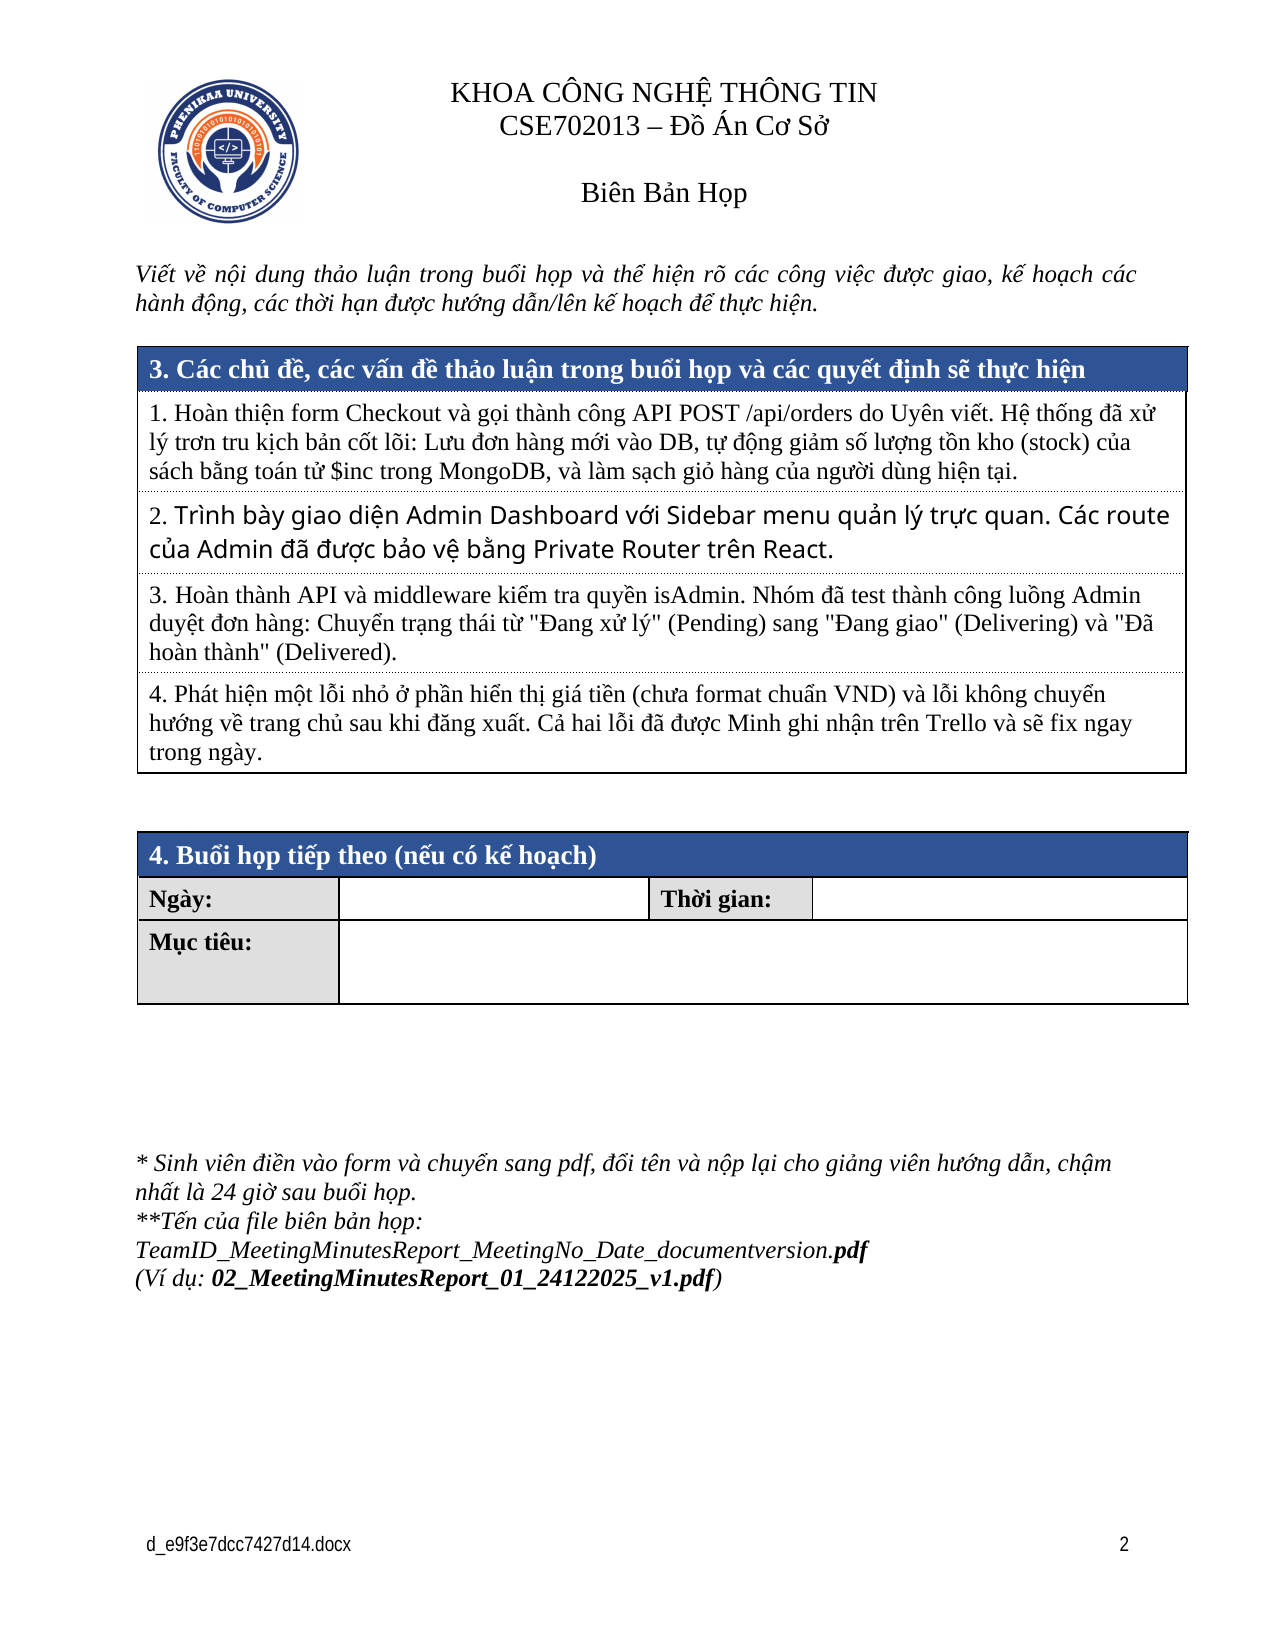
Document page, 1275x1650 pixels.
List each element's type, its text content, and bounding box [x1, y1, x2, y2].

table_header 3. Các chủ đề, các vấn đề thảo luận trong buổi họp và các quyết định sẽ thực hiện [138, 347, 1187, 391]
table_cell [340, 921, 1187, 1003]
table_cell Thời gian: [650, 878, 812, 919]
table_cell [813, 878, 1187, 919]
text Viết về nội dung thảo luận trong buổi họp và thể hiện rõ các công việc được giao, kế hoạch các hành động, các thời hạn được hướng dẫn/lên kế hoạch để thực hiện. [135, 259, 1140, 317]
table_cell 3. Hoàn thành API và middleware kiểm tra quyền isAdmin. Nhóm đã test thành công luồng Admin duyệt đơn hàng: Chuyển trạng thái từ "Đang xử lý" (Pending) sang "Đang giao" (Delivering) và "Đã hoàn thành" (Delivered). [138, 573, 1185, 672]
text **Tến của file biên bản họp: TeamID_MeetingMinutesReport_MeetingNo_Date_documentversion.pdf (Ví dụ: 02_MeetingMinutesReport_01_24122025_v1.pdf) [135, 1206, 1140, 1292]
picture [146, 75, 309, 227]
text * Sinh viên điền vào form và chuyển sang pdf, đổi tên và nộp lại cho giảng viên hướng dẫn, chậm nhất là 24 giờ sau buổi họp. [135, 1148, 1140, 1206]
table_cell Mục tiêu: [138, 920, 338, 1003]
table_header 4. Buổi họp tiếp theo (nếu có kế hoạch) [138, 833, 1187, 876]
table_cell 2. Trình bày giao diện Admin Dashboard với Sidebar menu quản lý trực quan. Các route của Admin đã được bảo vệ bằng Private Router trên React. [138, 491, 1185, 572]
table_cell Ngày: [138, 877, 338, 919]
table_cell 1. Hoàn thiện form Checkout và gọi thành công API POST /api/orders do Uyên viết. Hệ thống đã xử lý trơn tru kịch bản cốt lõi: Lưu đơn hàng mới vào DB, tự động giảm số lượng tồn kho (stock) của sách bằng toán tử $inc trong MongoDB, và làm sạch giỏ hàng của người dùng hiện tại. [138, 391, 1185, 491]
table_cell [340, 878, 648, 919]
table_cell 4. Phát hiện một lỗi nhỏ ở phần hiển thị giá tiền (chưa format chuẩn VND) và lỗi không chuyển hướng về trang chủ sau khi đăng xuất. Cả hai lỗi đã được Minh ghi nhận trên Trello và sẽ fix ngay trong ngày. [138, 672, 1185, 772]
